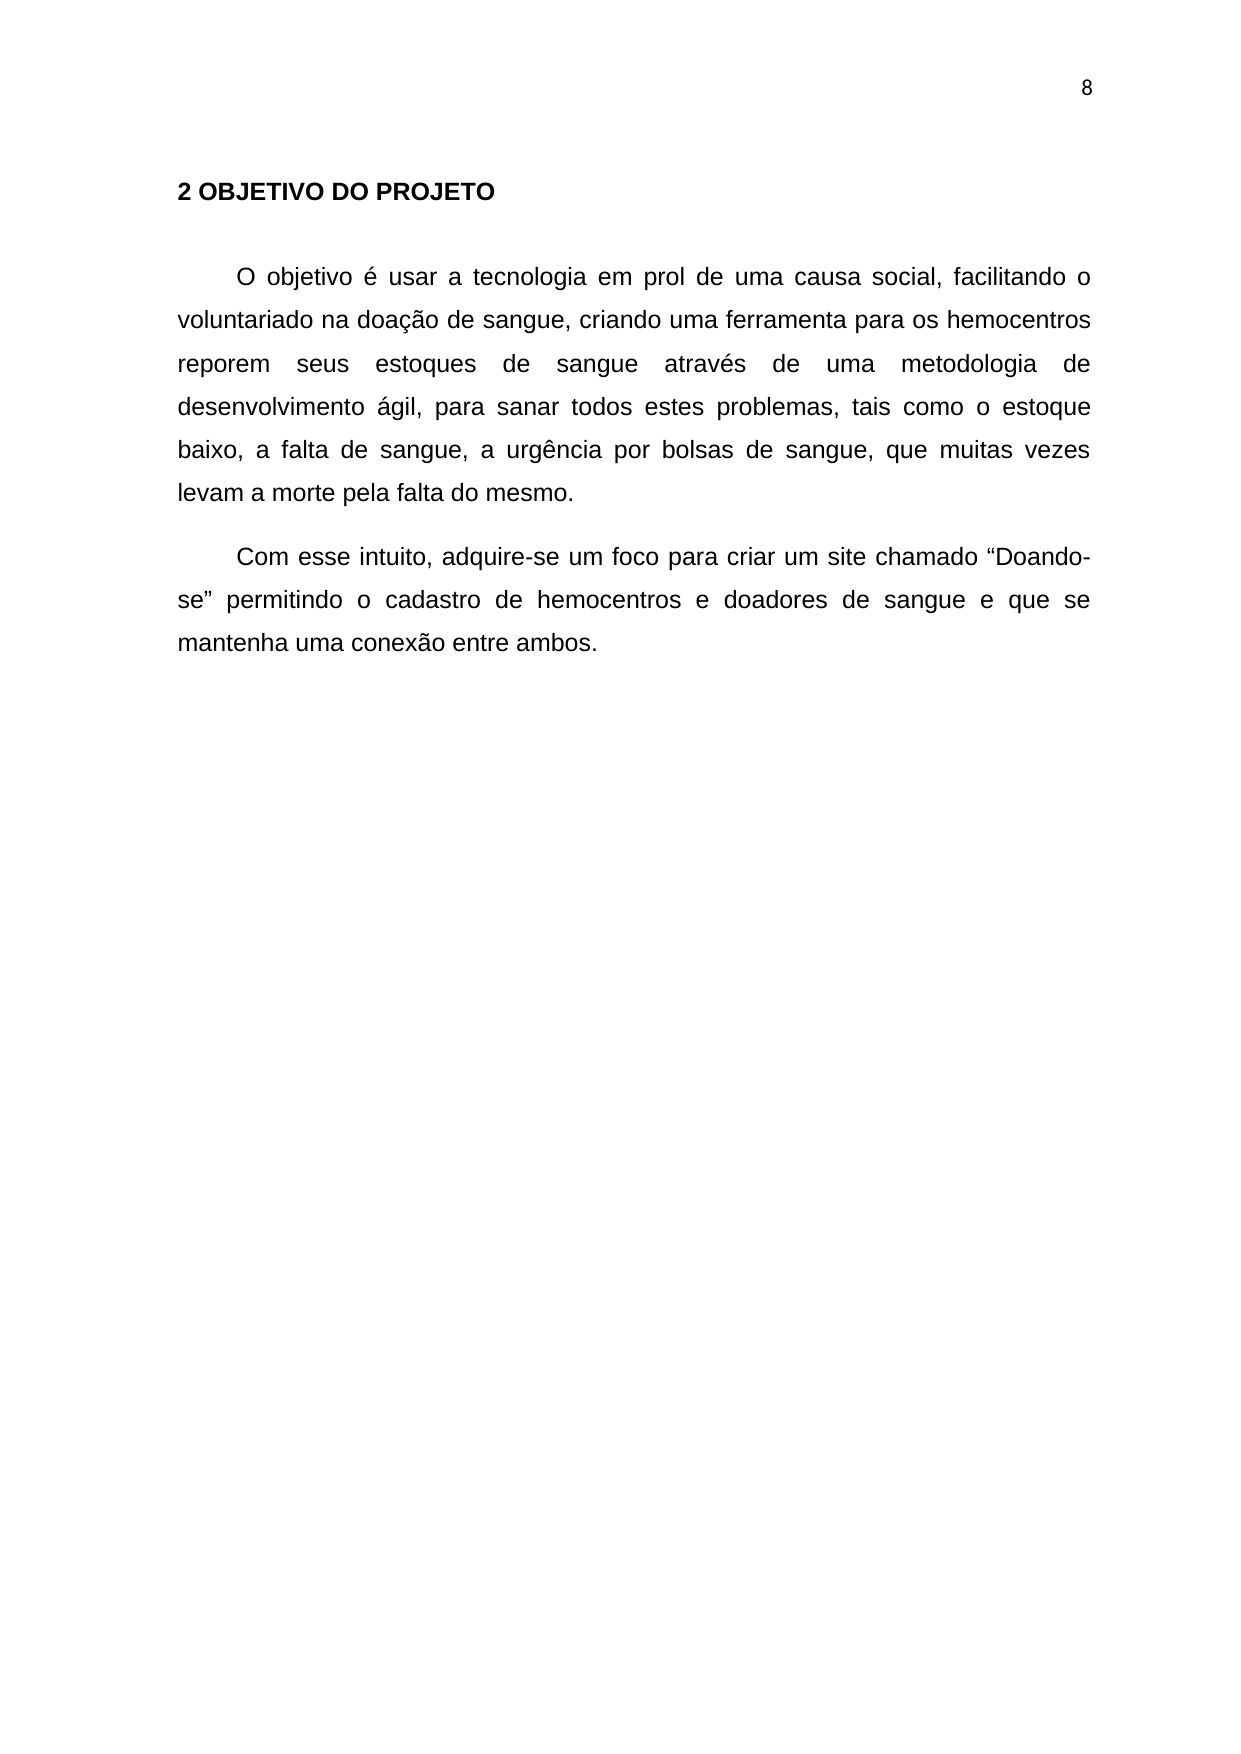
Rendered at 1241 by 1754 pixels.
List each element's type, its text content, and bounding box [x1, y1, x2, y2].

text 2 OBJETIVO DO PROJETO [177, 177, 1092, 206]
text O objetivo é usar a tecnologia em prol de uma causa social, facilitando o voluntariado na doação de sangue, criando uma ferramenta para os hemocentros reporem seus estoques de sangue através de uma metodologia de desenvolvimento ágil, para sanar todos estes problemas, tais como o estoque baixo, a falta de sangue, a urgência por bolsas de sangue, que muitas vezes levam a morte pela falta do mesmo. [177, 262, 1092, 507]
text Com esse intuito, adquire-se um foco para criar um site chamado “Doando-se” permitindo o cadastro de hemocentros e doadores de sangue e que se mantenha uma conexão entre ambos. [177, 542, 1092, 657]
